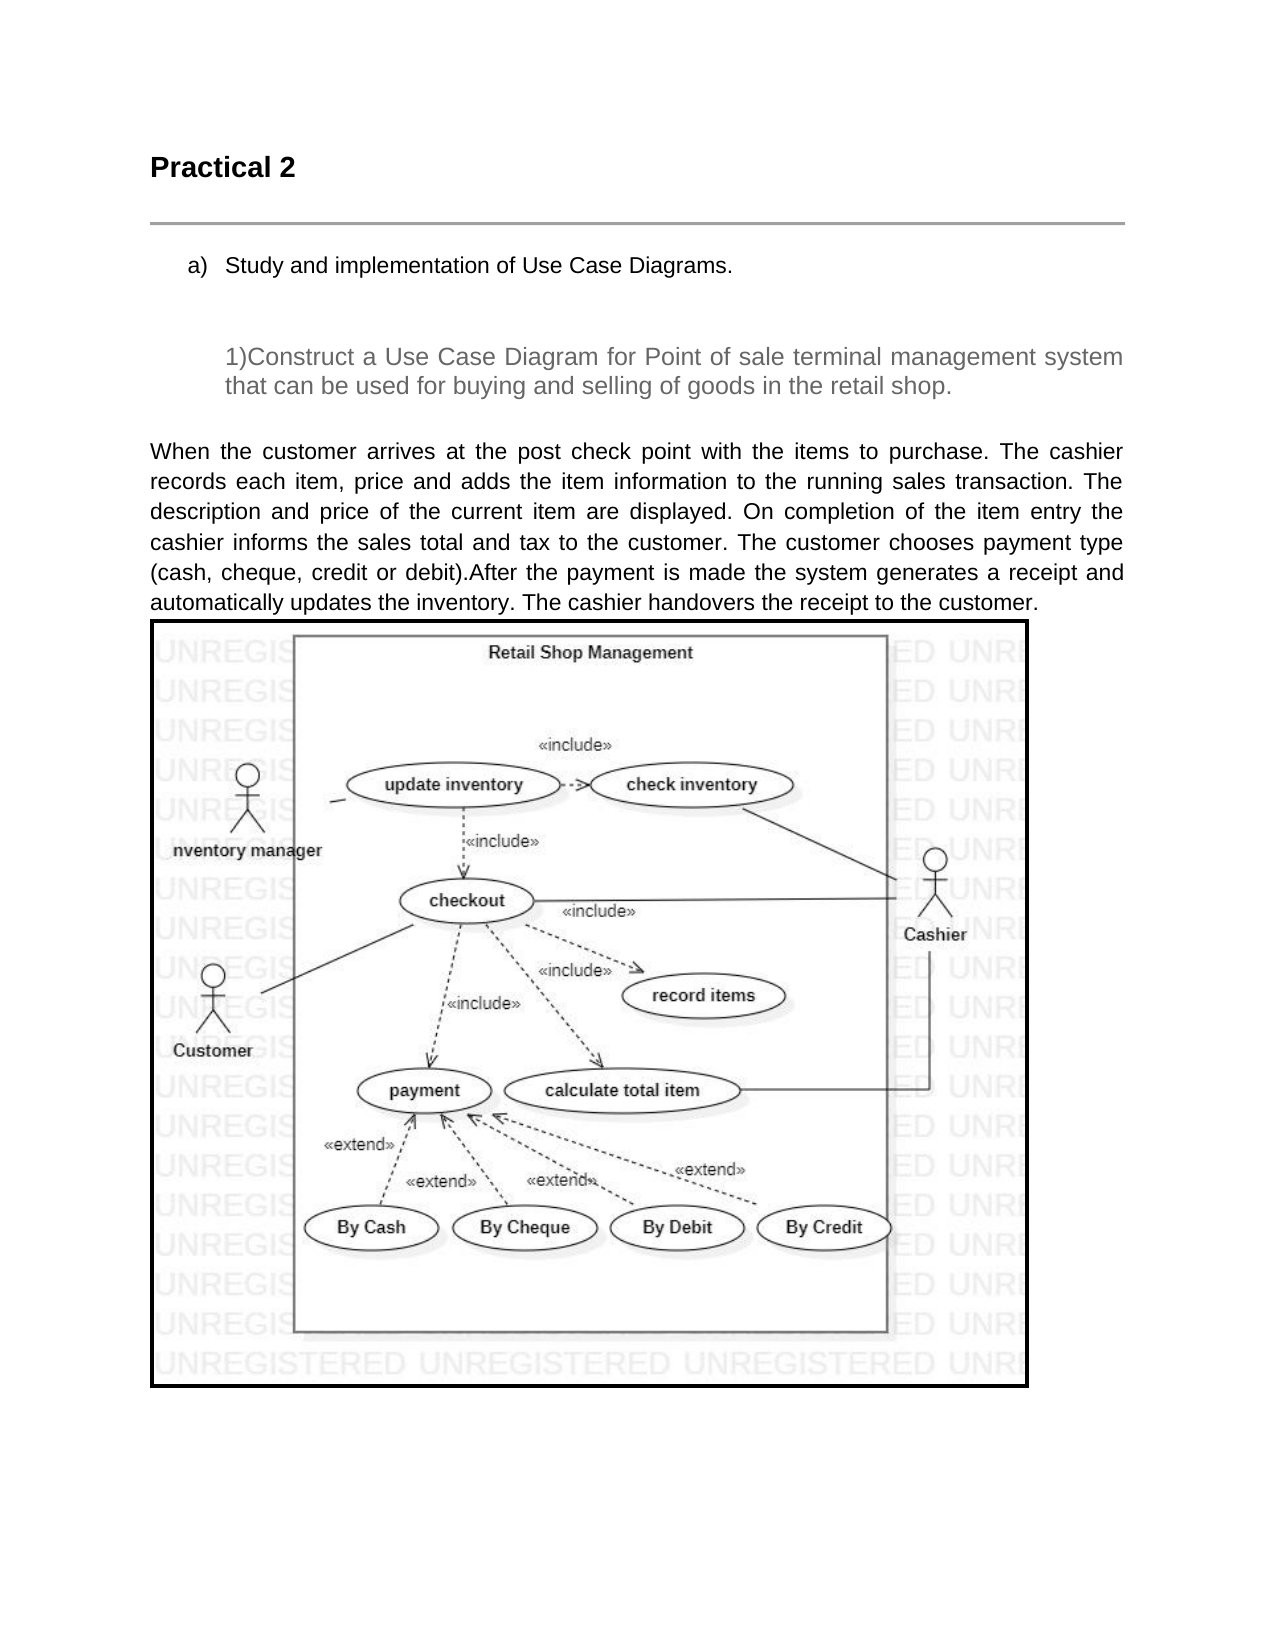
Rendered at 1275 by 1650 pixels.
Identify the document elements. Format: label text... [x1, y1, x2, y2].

picture [154, 623, 1025, 1384]
subtitle Practical 2 [150, 150, 1125, 183]
subtitle 1)Construct a Use Case Diagram for Point of sale terminal management system that can be used for buying and selling of goods in the retail shop. [225, 342, 1125, 399]
list Study and implementation of Use Case Diagrams. [187, 252, 1125, 279]
text When the customer arrives at the post check point with the items to purchase. The cashier records each item, price and adds the item information to the running sales transaction. The description and price of the current item are displayed. On completion of the item entry the cashier informs the sales total and tax to the customer. The customer chooses payment type (cash, cheque, credit or debit).After the payment is made the system generates a receipt and automatically updates the inventory. The cashier handovers the receipt to the customer. [150, 438, 1125, 615]
